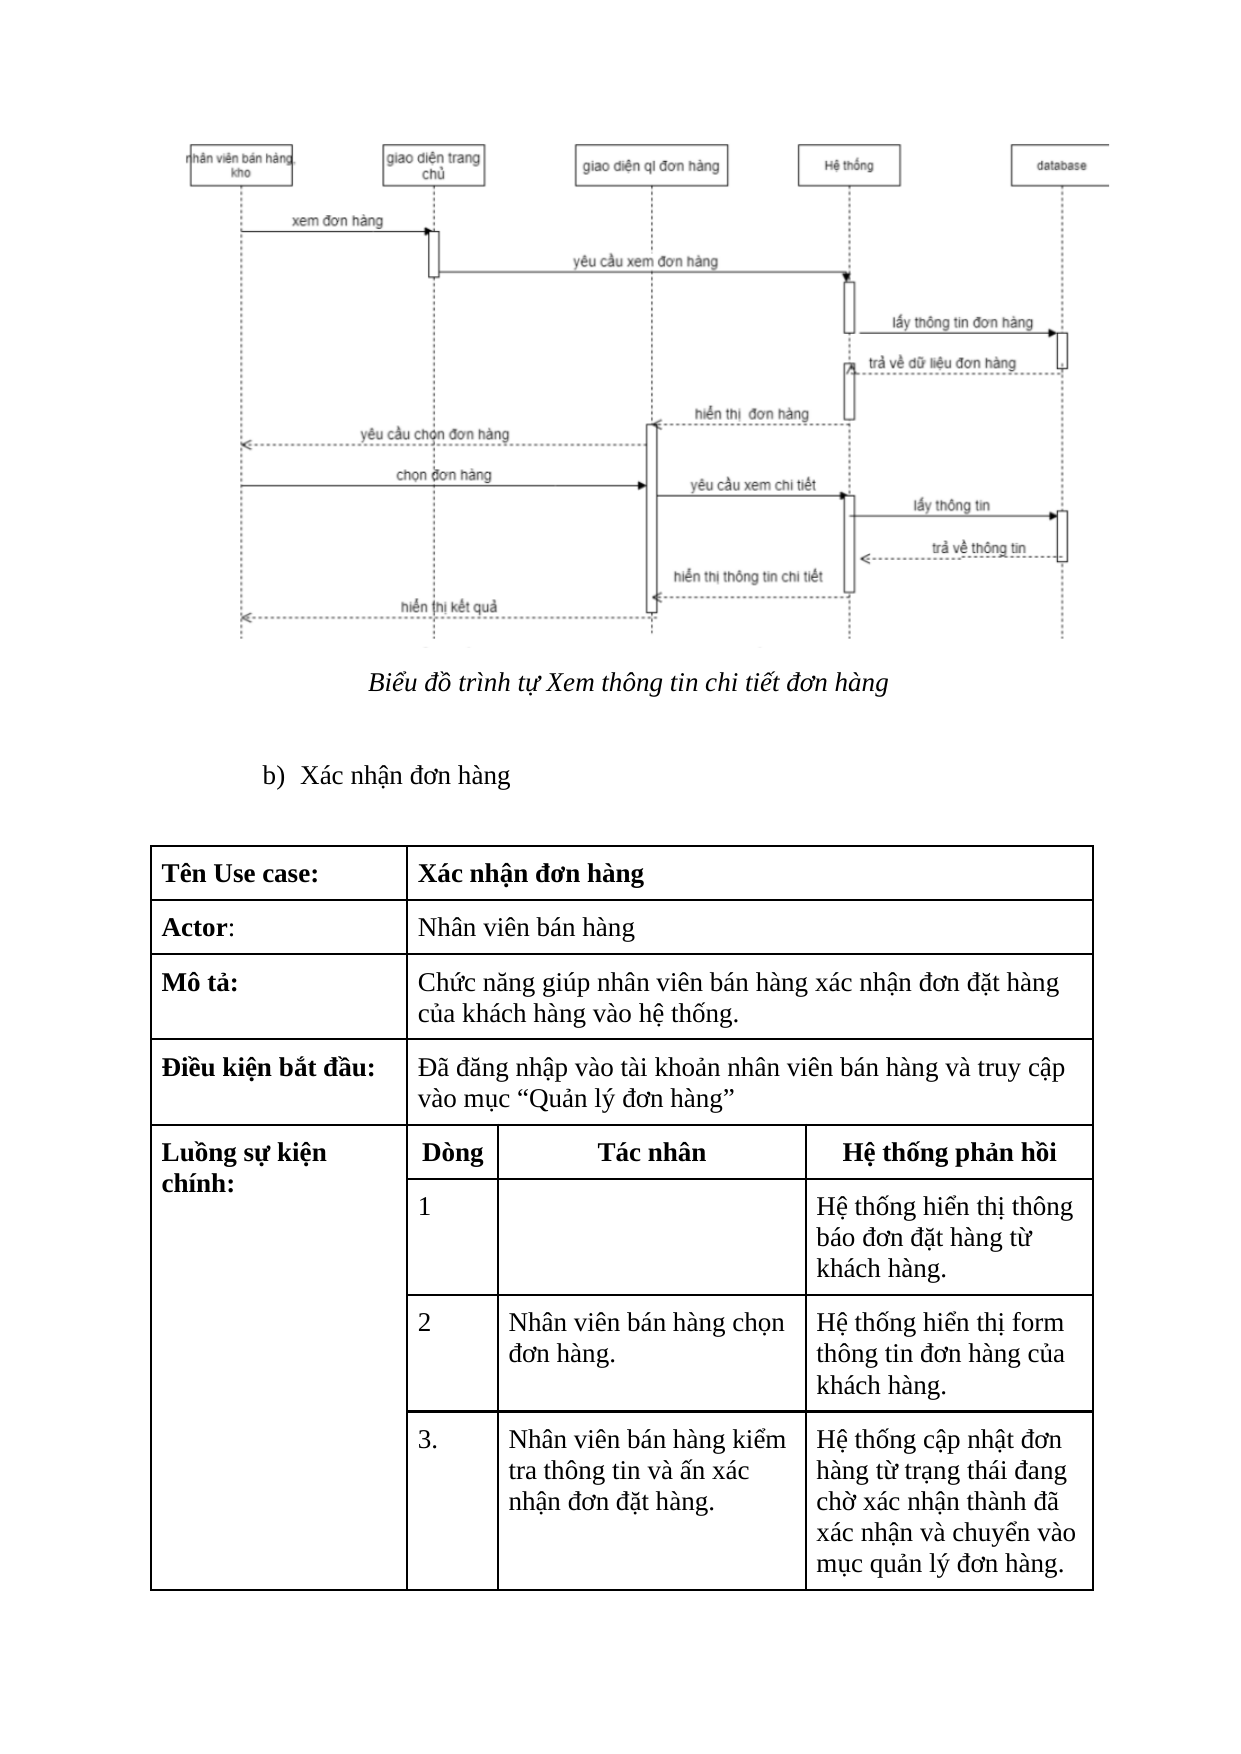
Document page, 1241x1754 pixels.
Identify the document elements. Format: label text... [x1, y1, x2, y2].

table_cell Luồng sự kiện chính: [152, 1126, 406, 1589]
table_cell Nhân viên bán hàng [408, 901, 1092, 953]
table_cell Mô tả: [152, 955, 406, 1038]
table_cell Tác nhân [499, 1126, 805, 1178]
table_header Xác nhận đơn hàng [408, 847, 1092, 899]
picture [150, 118, 1110, 648]
table_cell Điều kiện bắt đầu: [152, 1040, 406, 1123]
table_cell Chức năng giúp nhân viên bán hàng xác nhận đơn đặt hàng của khách hàng vào hệ thống. [408, 955, 1092, 1038]
table_cell Hệ thống hiển thị thông báo đơn đặt hàng từ khách hàng. [807, 1180, 1092, 1294]
table_cell Actor: [152, 901, 406, 953]
table_cell 1 [408, 1180, 497, 1294]
table_cell Hệ thống cập nhật đơn hàng từ trạng thái đang chờ xác nhận thành đã xác nhận và chuyển vào mục quản lý đơn hàng. [807, 1413, 1092, 1589]
table_cell Đã đăng nhập vào tài khoản nhân viên bán hàng và truy cập vào mục “Quản lý đơn hàng” [408, 1040, 1092, 1123]
list Xác nhận đơn hàng [262, 759, 1109, 790]
table_cell Hệ thống phản hồi [807, 1126, 1092, 1178]
table_cell [499, 1180, 805, 1294]
table_cell Hệ thống hiển thị form thông tin đơn hàng của khách hàng. [807, 1296, 1092, 1410]
table_cell Dòng [408, 1126, 497, 1178]
table_header Tên Use case: [152, 847, 406, 899]
text Biểu đồ trình tự Xem thông tin chi tiết đơn hàng [150, 666, 1109, 697]
table_cell Nhân viên bán hàng chọn đơn hàng. [499, 1296, 805, 1410]
table_cell Nhân viên bán hàng kiểm tra thông tin và ấn xác nhận đơn đặt hàng. [499, 1413, 805, 1589]
table_cell 2 [408, 1296, 497, 1410]
table_cell 3. [408, 1413, 497, 1589]
